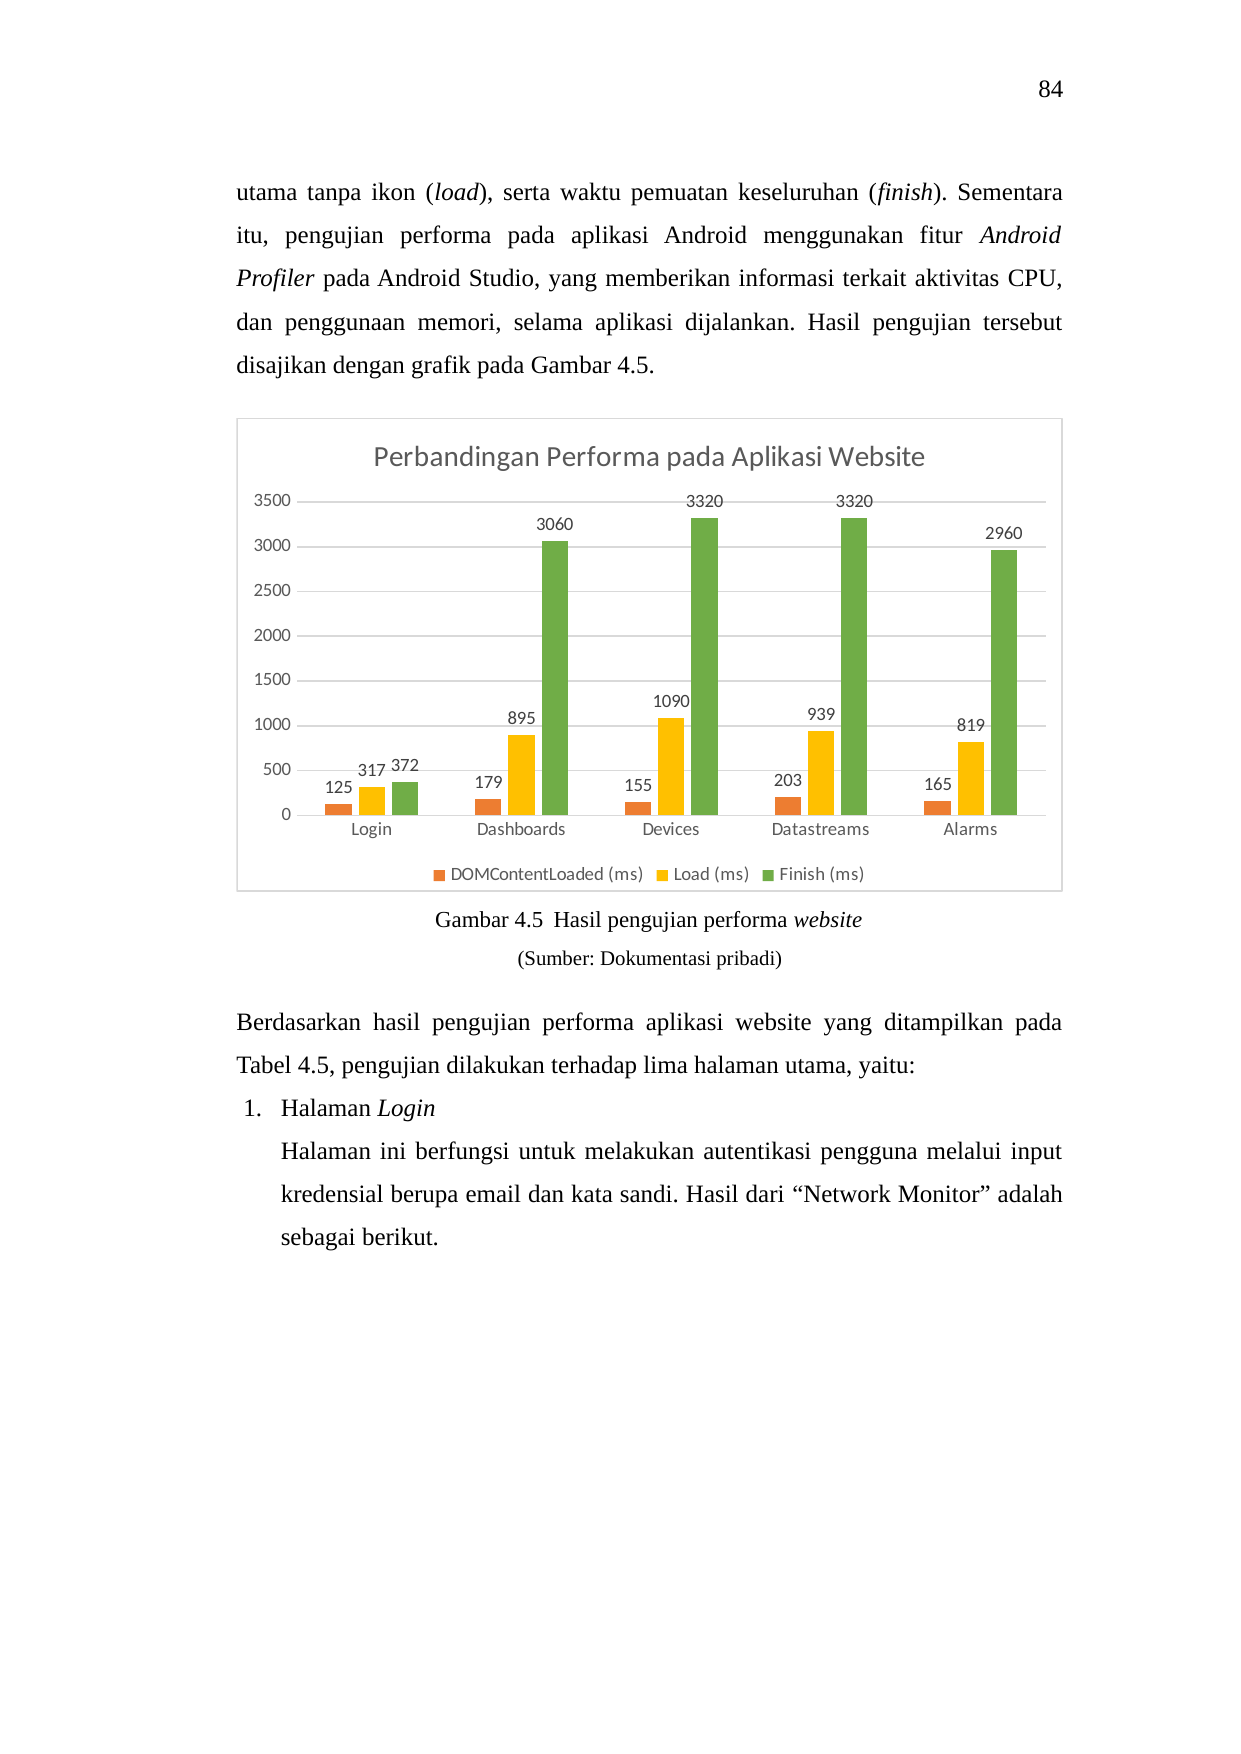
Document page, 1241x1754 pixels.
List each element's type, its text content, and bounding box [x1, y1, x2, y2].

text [236, 177, 1063, 378]
list Halaman Login [243, 1093, 1063, 1122]
text Berdasarkan hasil pengujian performa aplikasi website yang ditampilkan pada Tabel 4.5, pengujian dilakukan terhadap lima halaman utama, yaitu: [236, 1007, 1063, 1078]
text (Sumber: Dokumentasi pribadi) [236, 946, 1063, 970]
list Halaman ini berfungsi untuk melakukan autentikasi pengguna melalui input kredensial berupa email dan kata sandi. Hasil dari “Network Monitor” adalah sebagai berikut. [281, 1136, 1063, 1251]
text Hasil pengujian performa website [236, 906, 1063, 932]
